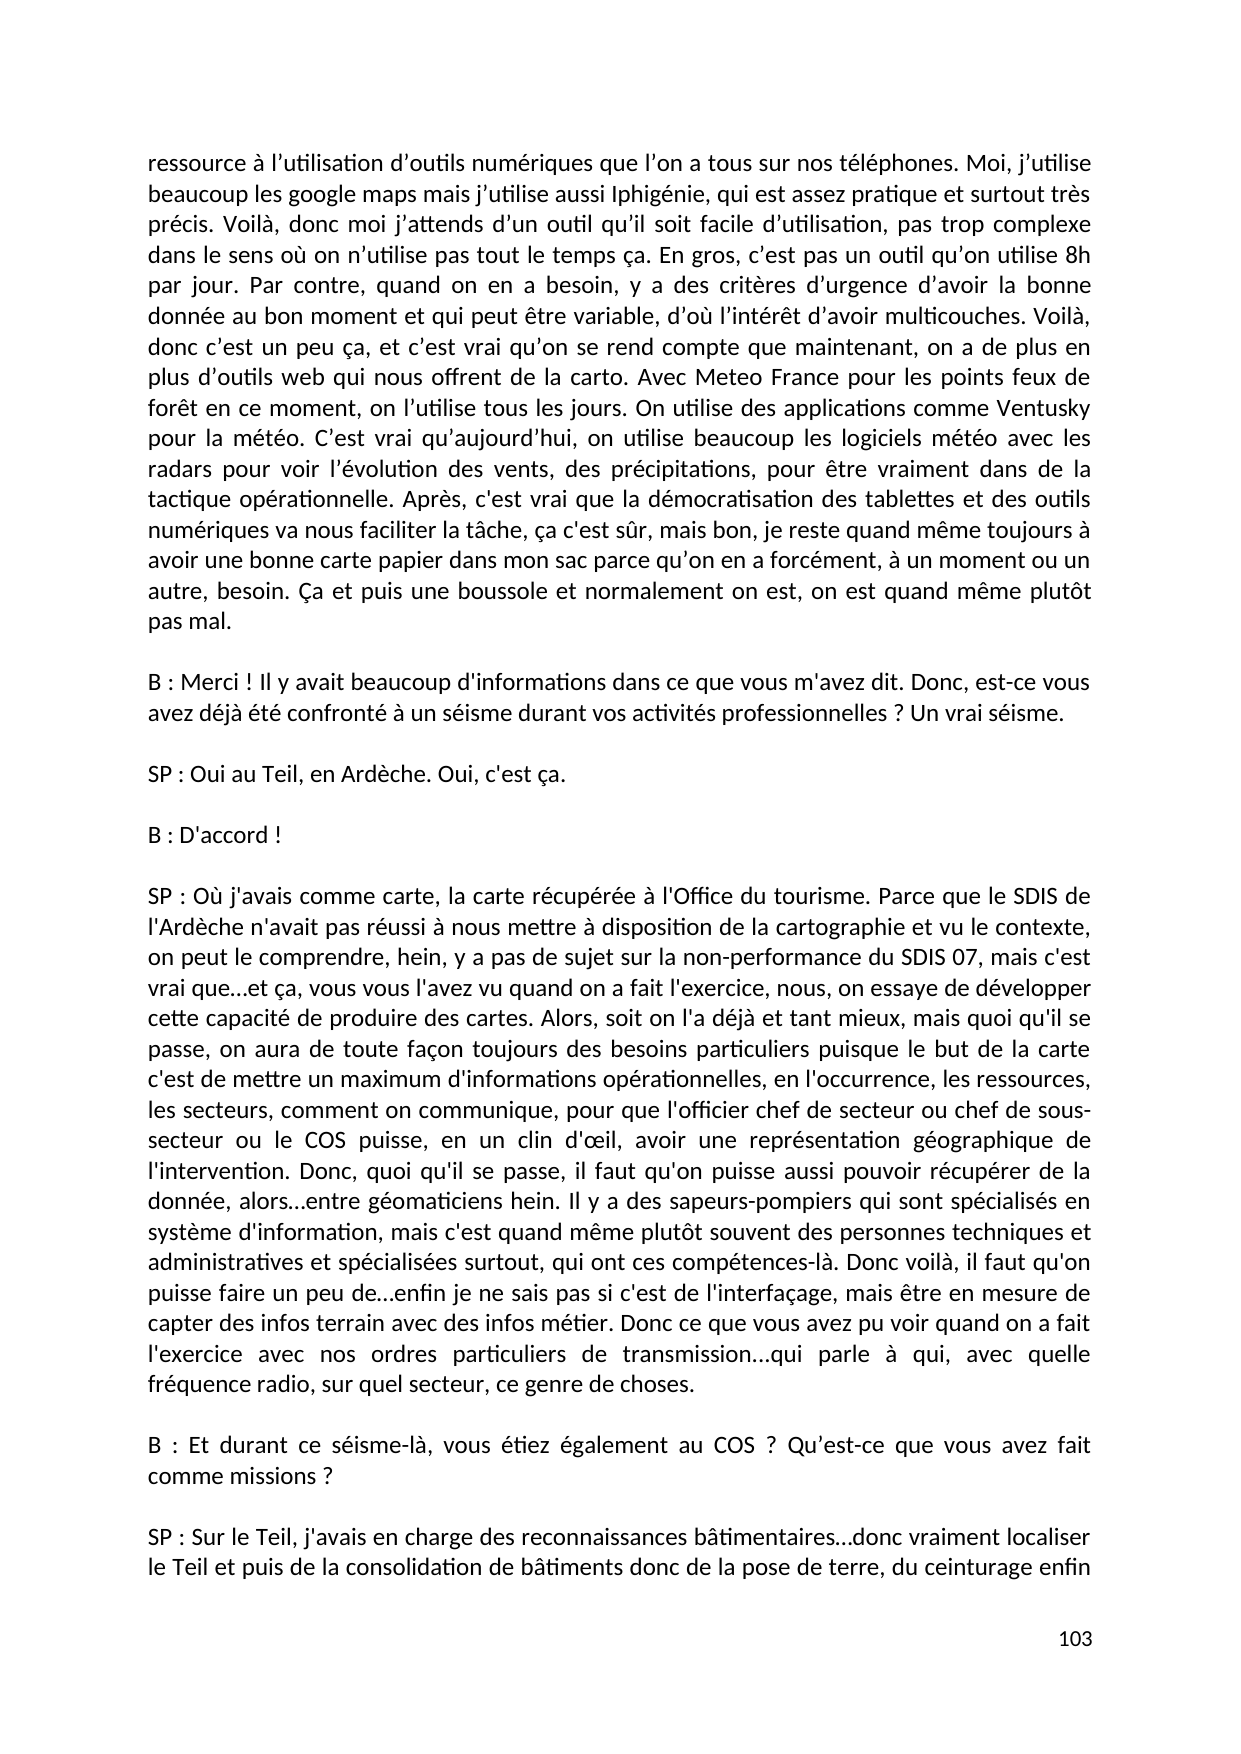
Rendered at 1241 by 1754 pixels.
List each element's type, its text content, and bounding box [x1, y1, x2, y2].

text B : Merci ! Il y avait beaucoup d'informations dans ce que vous m'avez dit. Donc, est-ce vous avez déjà été confronté à un séisme durant vos activités professionnelles ? Un vrai séisme. [148, 666, 1093, 727]
text B : Et durant ce séisme-là, vous étiez également au COS ? Qu’est-ce que vous avez fait comme missions ? [148, 1429, 1093, 1491]
text SP : Oui au Teil, en Ardèche. Oui, c'est ça. [148, 758, 1093, 788]
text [148, 1521, 1093, 1582]
text SP : Où j'avais comme carte, la carte récupérée à l'Office du tourisme. Parce que le SDIS de l'Ardèche n'avait pas réussi à nous mettre à disposition de la cartographie et vu le contexte, on peut le comprendre, hein, y a pas de sujet sur la non-performance du SDIS 07, mais c'est vrai que…et ça, vous vous l'avez vu quand on a fait l'exercice, nous, on essaye de développer cette capacité de produire des cartes. Alors, soit on l'a déjà et tant mieux, mais quoi qu'il se passe, on aura de toute façon toujours des besoins particuliers puisque le but de la carte c'est de mettre un maximum d'informations opérationnelles, en l'occurrence, les ressources, les secteurs, comment on communique, pour que l'officier chef de secteur ou chef de sous-secteur ou le COS puisse, en un clin d'œil, avoir une représentation géographique de l'intervention. Donc, quoi qu'il se passe, il faut qu'on puisse aussi pouvoir récupérer de la donnée, alors…entre géomaticiens hein. Il y a des sapeurs-pompiers qui sont spécialisés en système d'information, mais c'est quand même plutôt souvent des personnes techniques et administratives et spécialisées surtout, qui ont ces compétences-là. Donc voilà, il faut qu'on puisse faire un peu de…enfin je ne sais pas si c'est de l'interfaçage, mais être en mesure de capter des infos terrain avec des infos métier. Donc ce que vous avez pu voir quand on a fait l'exercice avec nos ordres particuliers de transmission...qui parle à qui, avec quelle fréquence radio, sur quel secteur, ce genre de choses. [148, 880, 1093, 1399]
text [148, 148, 1093, 636]
text B : D'accord ! [148, 819, 1093, 849]
